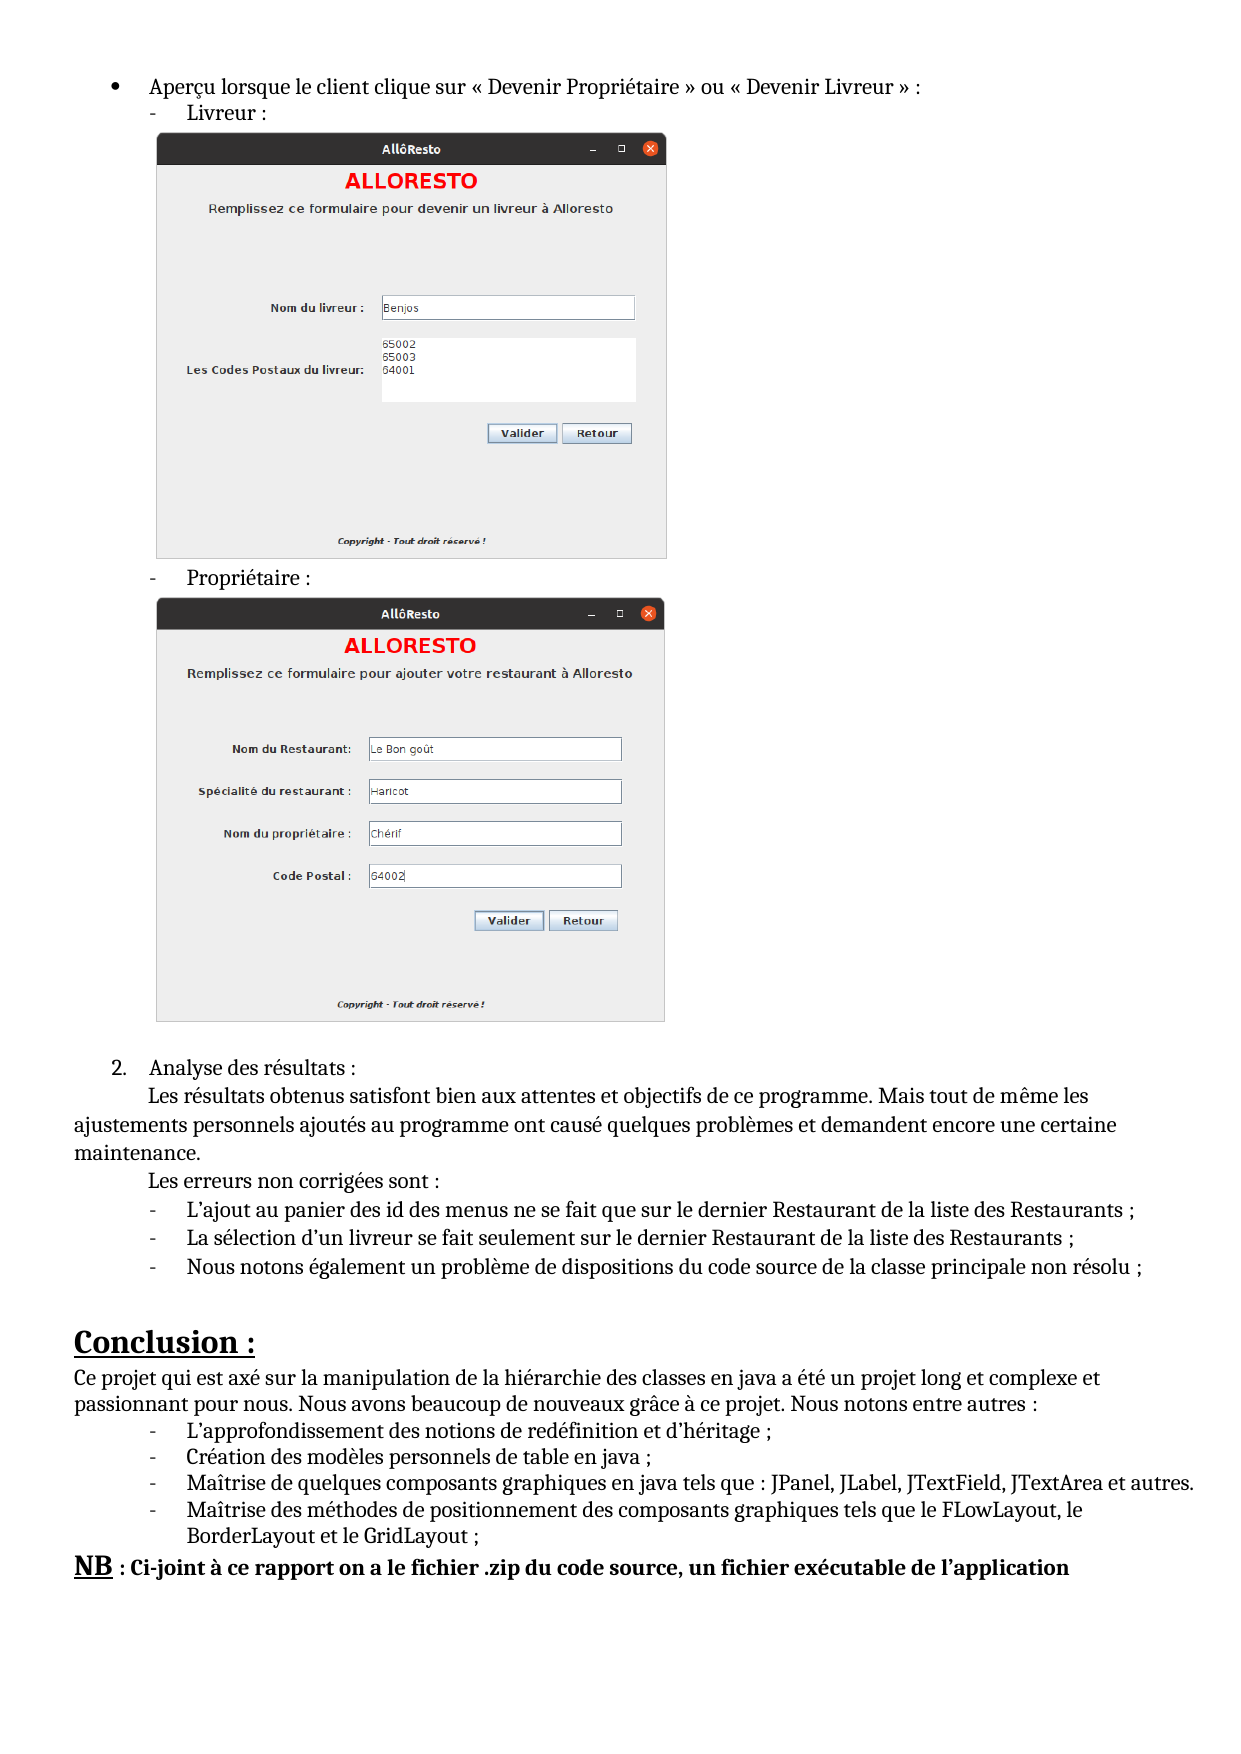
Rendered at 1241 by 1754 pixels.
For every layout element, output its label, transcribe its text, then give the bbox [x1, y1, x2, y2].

text Les erreurs non corrigées sont : [74, 1168, 1196, 1194]
list L’approfondissement des notions de redéfinition et d’héritage ; [149, 1417, 1196, 1444]
list Analyse des résultats : [111, 1054, 1196, 1081]
text NB : Ci-joint à ce rapport on a le fichier .zip du code source, un fichier exécutable de l’application [74, 1549, 1196, 1583]
text Les résultats obtenus satisfont bien aux attentes et objectifs de ce programme. Mais tout de même les ajustements personnels ajoutés au programme ont causé quelques problèmes et demandent encore une certaine maintenance. [74, 1083, 1196, 1166]
list Nous notons également un problème de dispositions du code source de la classe principale non résolu ; [149, 1253, 1196, 1280]
list Livreur : [149, 100, 1196, 127]
text Ce projet qui est axé sur la manipulation de la hiérarchie des classes en java a été un projet long et complexe et passionnant pour nous. Nous avons beaucoup de nouveaux grâce à ce projet. Nous notons entre autres : [74, 1365, 1196, 1417]
list Maîtrise de quelques composants graphiques en java tels que : JPanel, JLabel, JTextField, JTextArea et autres. [149, 1470, 1196, 1496]
picture [148, 591, 672, 1029]
picture [148, 126, 674, 566]
list Aperçu lorsque le client clique sur « Devenir Propriétaire » ou « Devenir Livreur » : [111, 74, 1196, 100]
list L’ajout au panier des id des menus ne se fait que sur le dernier Restaurant de la liste des Restaurants ; [149, 1197, 1196, 1223]
list Création des modèles personnels de table en java ; [149, 1444, 1196, 1470]
list La sélection d’un livreur se fait seulement sur le dernier Restaurant de la liste des Restaurants ; [149, 1225, 1196, 1251]
text Conclusion : [74, 1323, 1196, 1362]
list Maîtrise des méthodes de positionnement des composants graphiques tels que le FLowLayout, le BorderLayout et le GridLayout ; [149, 1496, 1196, 1549]
list Propriétaire : [149, 565, 1196, 592]
